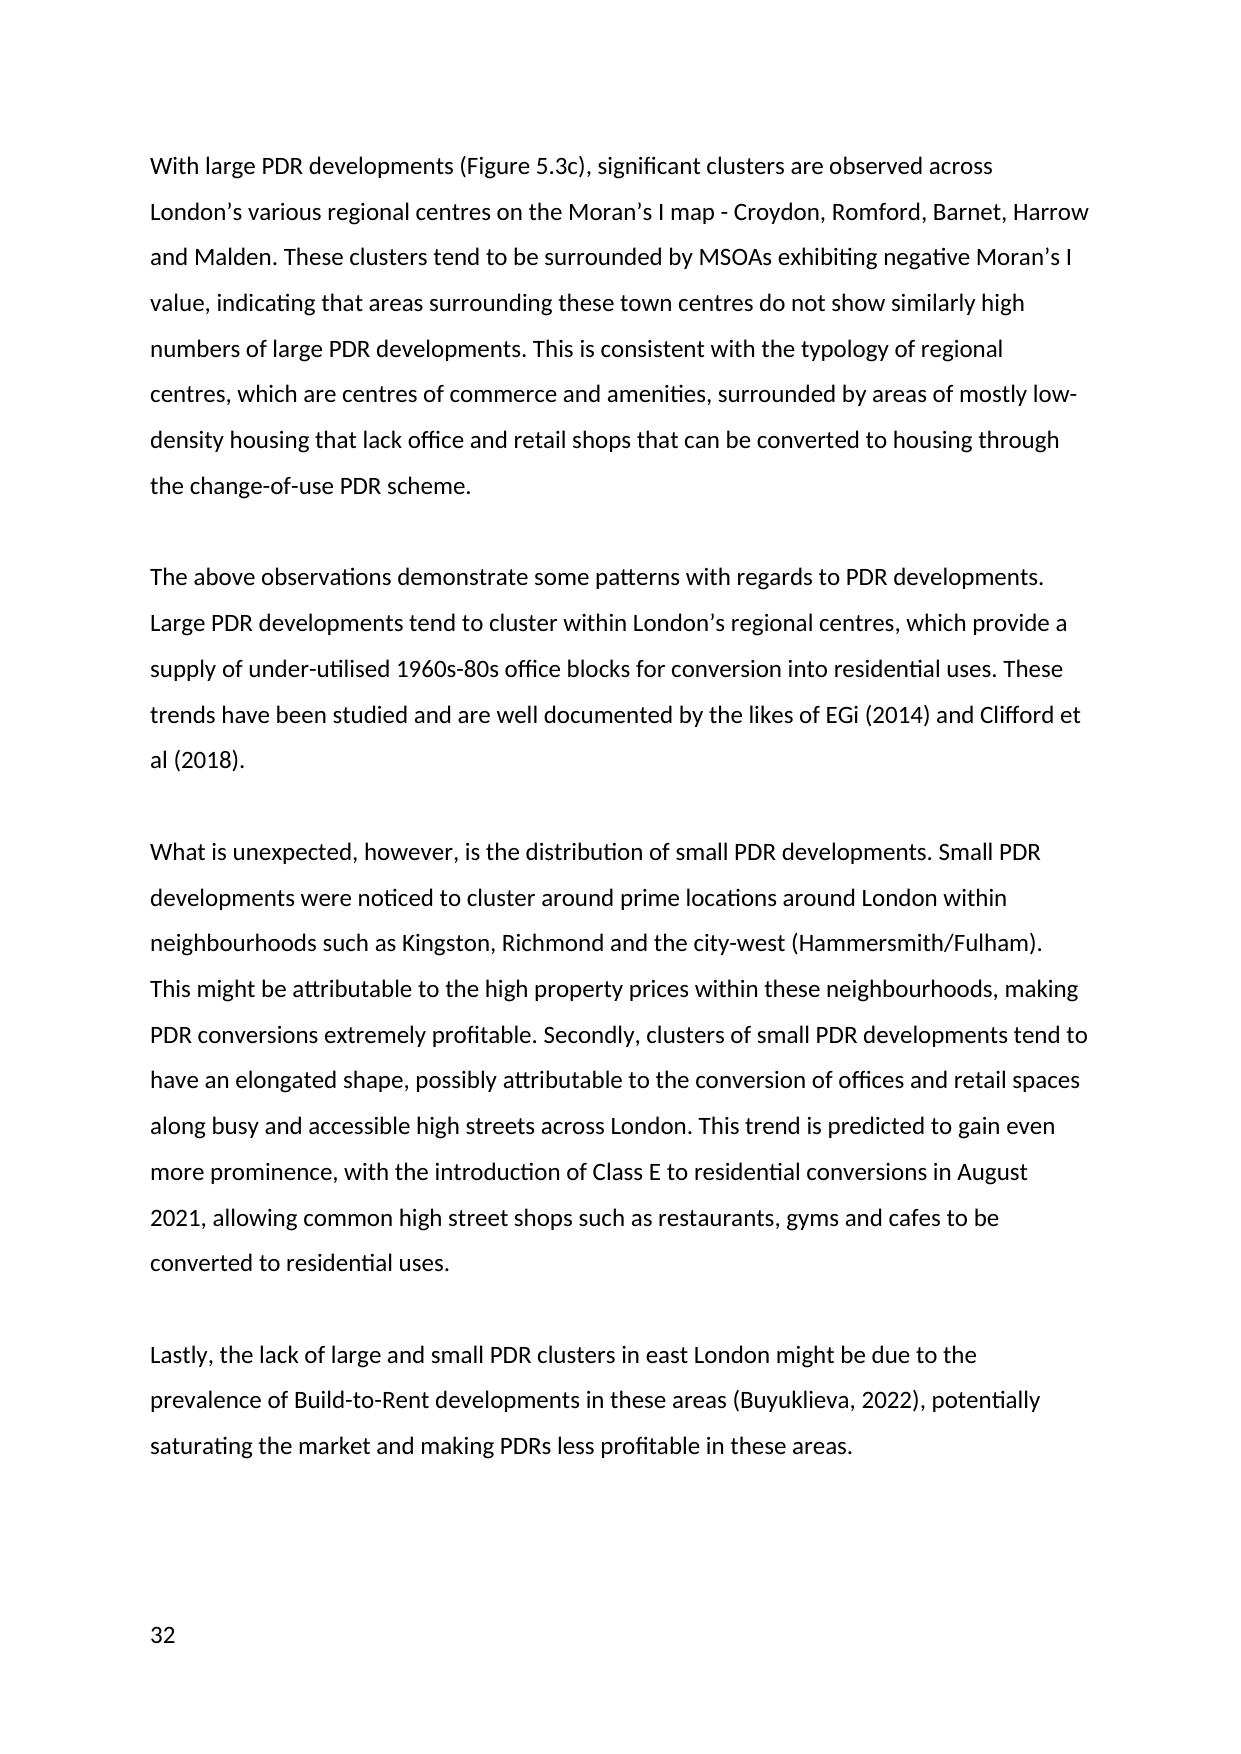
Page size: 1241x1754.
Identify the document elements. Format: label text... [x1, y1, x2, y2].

text What is unexpected, however, is the distribution of small PDR developments. Small PDR developments were noticed to cluster around prime locations around London within neighbourhoods such as Kingston, Richmond and the city-west (Hammersmith/Fulham). This might be attributable to the high property prices within these neighbourhoods, making PDR conversions extremely profitable. Secondly, clusters of small PDR developments tend to have an elongated shape, possibly attributable to the conversion of offices and retail spaces along busy and accessible high streets across London. This trend is predicted to gain even more prominence, with the introduction of Class E to residential conversions in August 2021, allowing common high street shops such as restaurants, gyms and cafes to be converted to residential uses. [150, 836, 1090, 1278]
text With large PDR developments (Figure 5.3c), significant clusters are observed across London’s various regional centres on the Moran’s I map - Croydon, Romford, Barnet, Harrow and Malden. These clusters tend to be surrounded by MSOAs exhibiting negative Moran’s I value, indicating that areas surrounding these town centres do not show similarly high numbers of large PDR developments. This is consistent with the typology of regional centres, which are centres of commerce and amenities, surrounded by areas of mostly low-density housing that lack office and retail shops that can be converted to housing through the change-of-use PDR scheme. [150, 150, 1090, 501]
text The above observations demonstrate some patterns with regards to PDR developments. Large PDR developments tend to cluster within London’s regional centres, which provide a supply of under-utilised 1960s-80s office blocks for conversion into residential uses. These trends have been studied and are well documented by the likes of EGi (2014) and Clifford et al (2018). [150, 562, 1090, 775]
text Lastly, the lack of large and small PDR clusters in east London might be due to the prevalence of Build-to-Rent developments in these areas (Buyuklieva, 2022), potentially saturating the market and making PDRs less profitable in these areas. [150, 1339, 1090, 1461]
